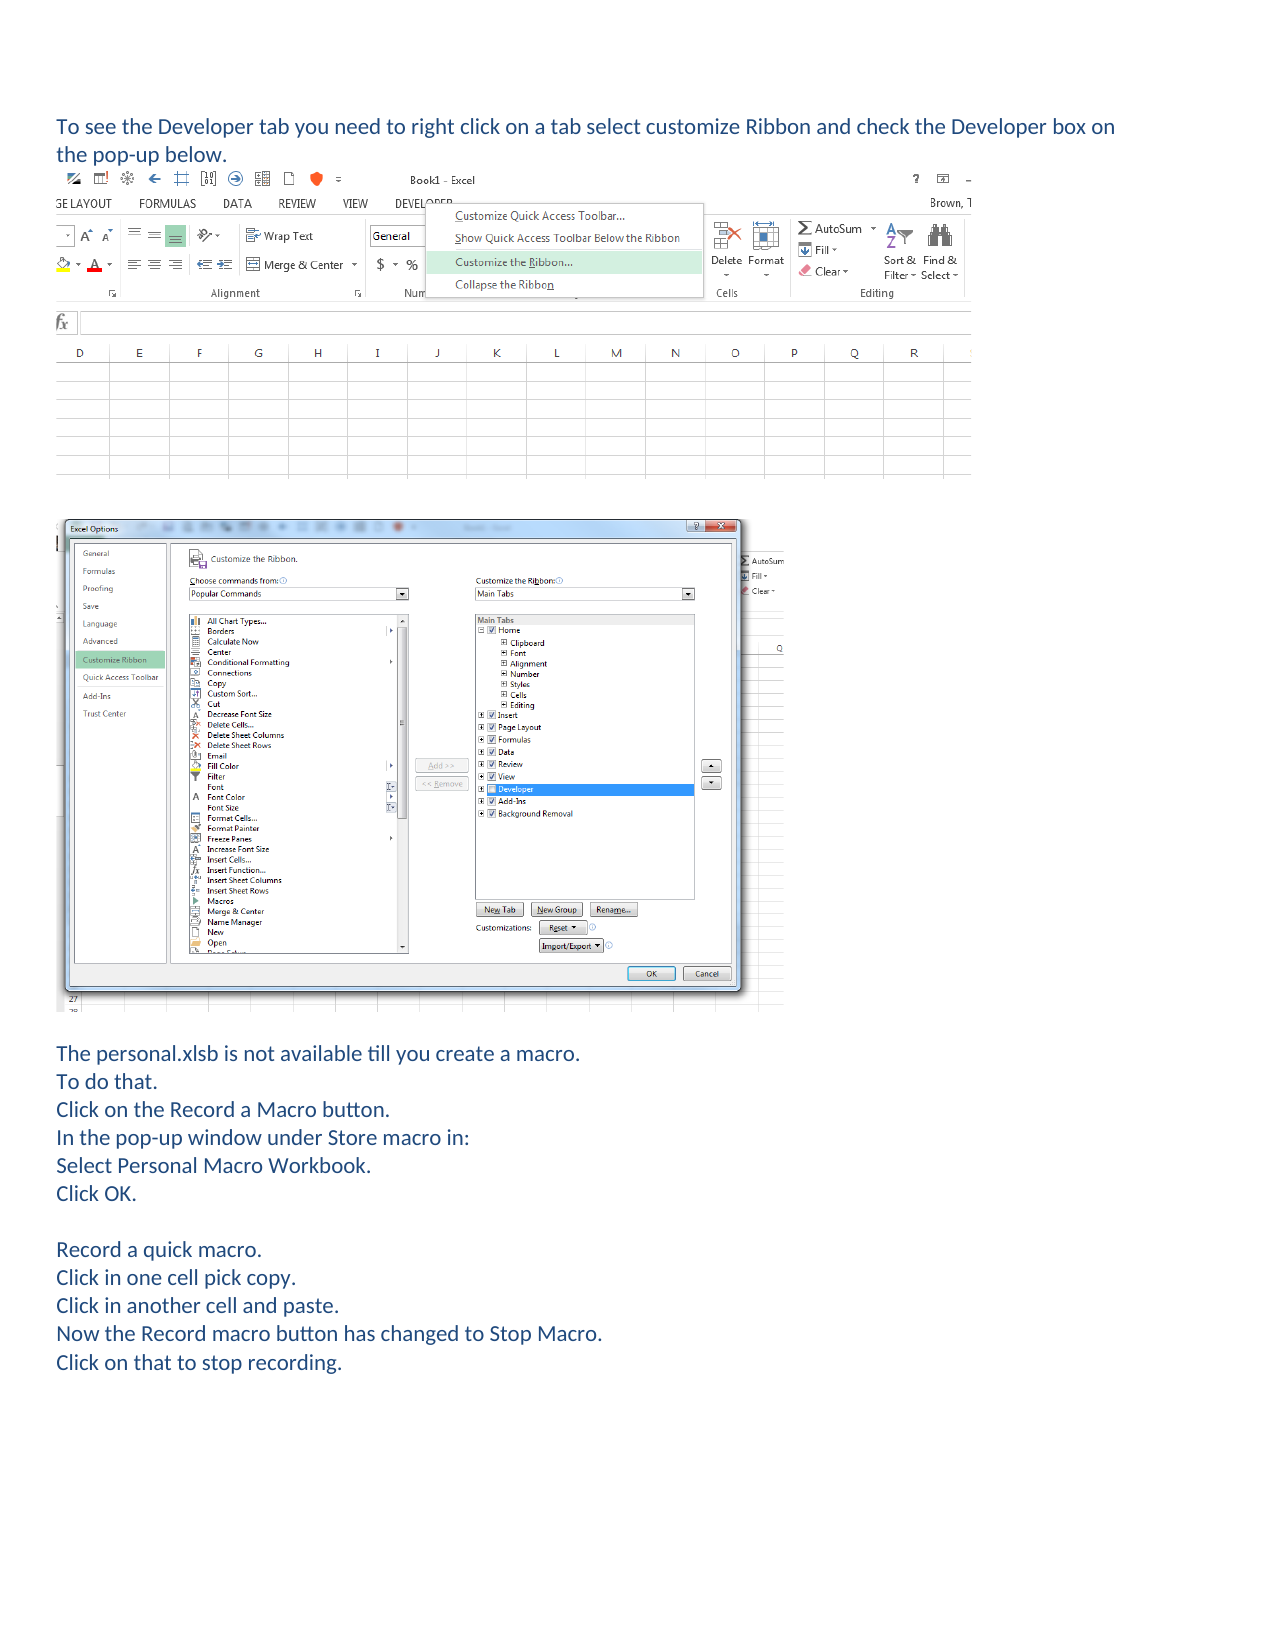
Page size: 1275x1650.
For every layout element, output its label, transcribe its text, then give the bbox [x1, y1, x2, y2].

text To see the Developer tab you need to right click on a tab select customize Ribbon and check the Developer box on the pop-up below. [56, 112, 1125, 168]
text To do that. [56, 1067, 1125, 1095]
text Click on that to stop recording. [56, 1348, 1125, 1376]
text In the pop-up window under Store macro in: [56, 1123, 1125, 1151]
text The personal.xlsb is not available till you create a macro. [56, 1039, 1125, 1067]
text Click in another cell and paste. [56, 1292, 1125, 1319]
picture [56, 168, 972, 479]
text Now the Record macro button has changed to Stop Macro. [56, 1319, 1125, 1348]
text Click on the Record a Macro button. [56, 1095, 1125, 1123]
text Click in one cell pick copy. [56, 1263, 1125, 1292]
text Record a quick macro. [56, 1236, 1125, 1263]
picture [56, 519, 784, 1012]
text Select Personal Macro Workbook. [56, 1151, 1125, 1179]
text Click OK. [56, 1179, 1125, 1207]
